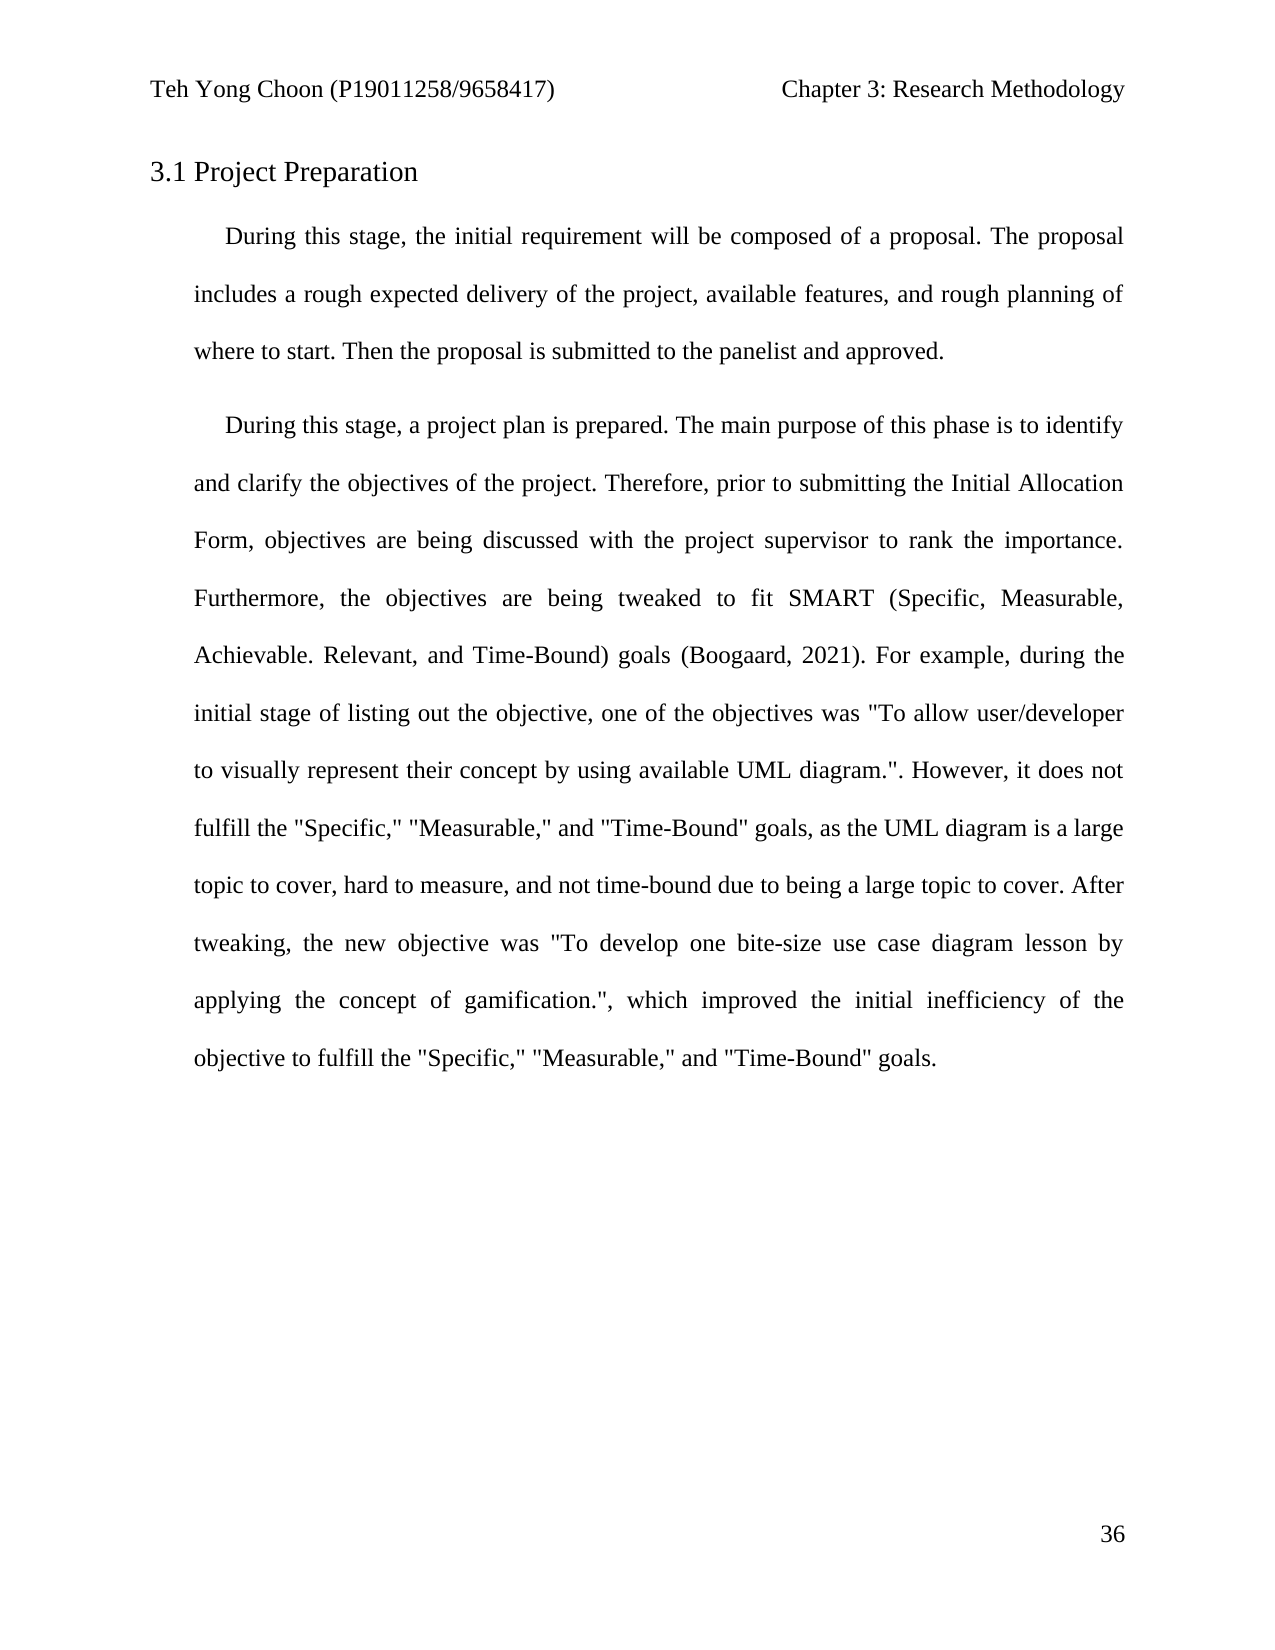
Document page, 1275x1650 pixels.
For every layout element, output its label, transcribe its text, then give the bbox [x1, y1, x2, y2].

subtitle Project Preparation [150, 154, 1125, 188]
text During this stage, the initial requirement will be composed of a proposal. The proposal includes a rough expected delivery of the project, available features, and rough planning of where to start. Then the proposal is submitted to the panelist and approved. [194, 221, 1125, 365]
text During this stage, a project plan is prepared. The main purpose of this phase is to identify and clarify the objectives of the project. Therefore, prior to submitting the Initial Allocation Form, objectives are being discussed with the project supervisor to rank the importance. Furthermore, the objectives are being tweaked to fit SMART (Specific, Measurable, Achievable. Relevant, and Time-Bound) goals . For example, during the initial stage of listing out the objective, one of the objectives was "To allow user/developer to visually represent their concept by using available UML diagram.". However, it does not fulfill the "Specific," "Measurable," and "Time-Bound" goals, as the UML diagram is a large topic to cover, hard to measure, and not time-bound due to being a large topic to cover. After tweaking, the new objective was "To develop one bite-size use case diagram lesson by applying the concept of gamification.", which improved the initial inefficiency of the objective to fulfill the "Specific," "Measurable," and "Time-Bound" goals. [194, 410, 1125, 1072]
